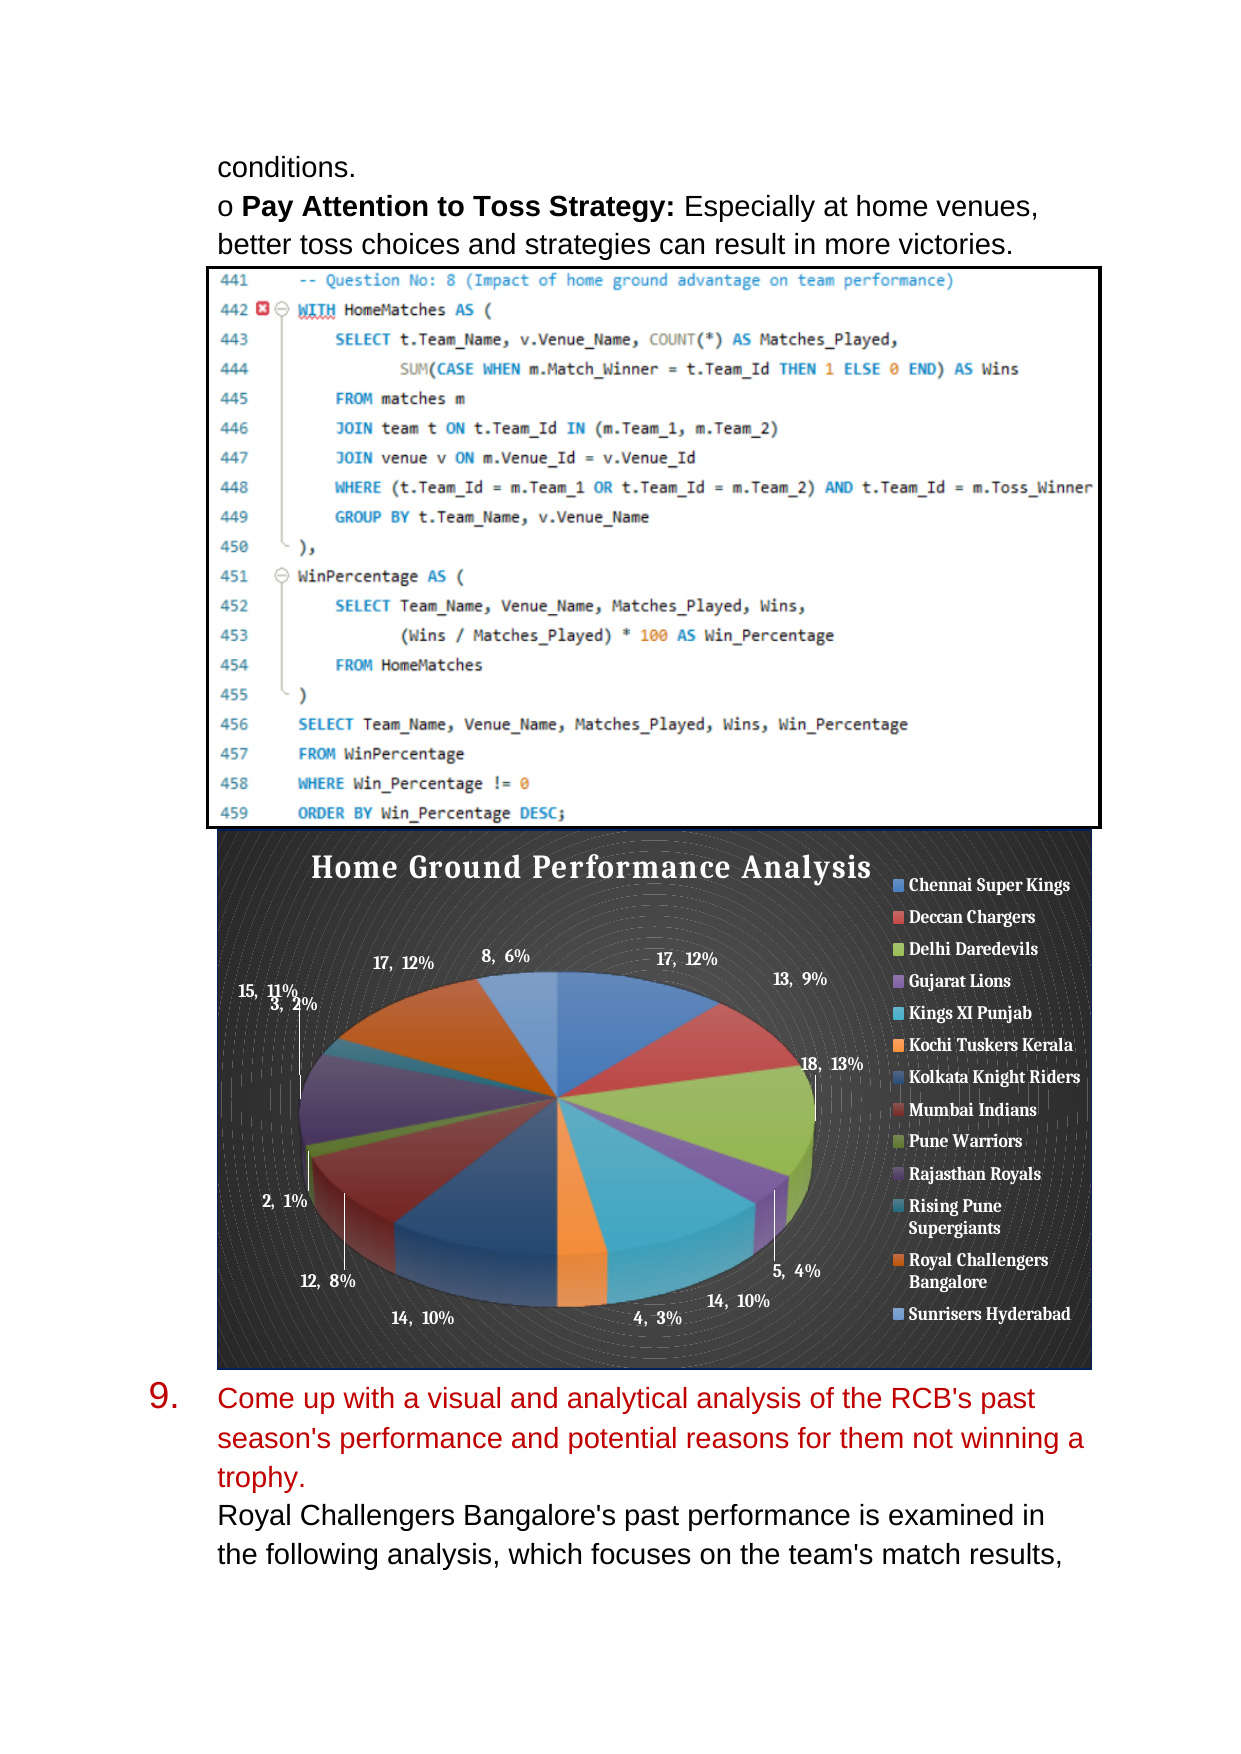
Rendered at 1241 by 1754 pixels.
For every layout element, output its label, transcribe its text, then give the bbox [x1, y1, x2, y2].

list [217, 1498, 1090, 1570]
picture [217, 270, 1098, 825]
list Come up with a visual and analytical analysis of the RCB's past season's performance and potential reasons for them not winning a trophy. [179, 1373, 1090, 1493]
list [217, 150, 1090, 261]
